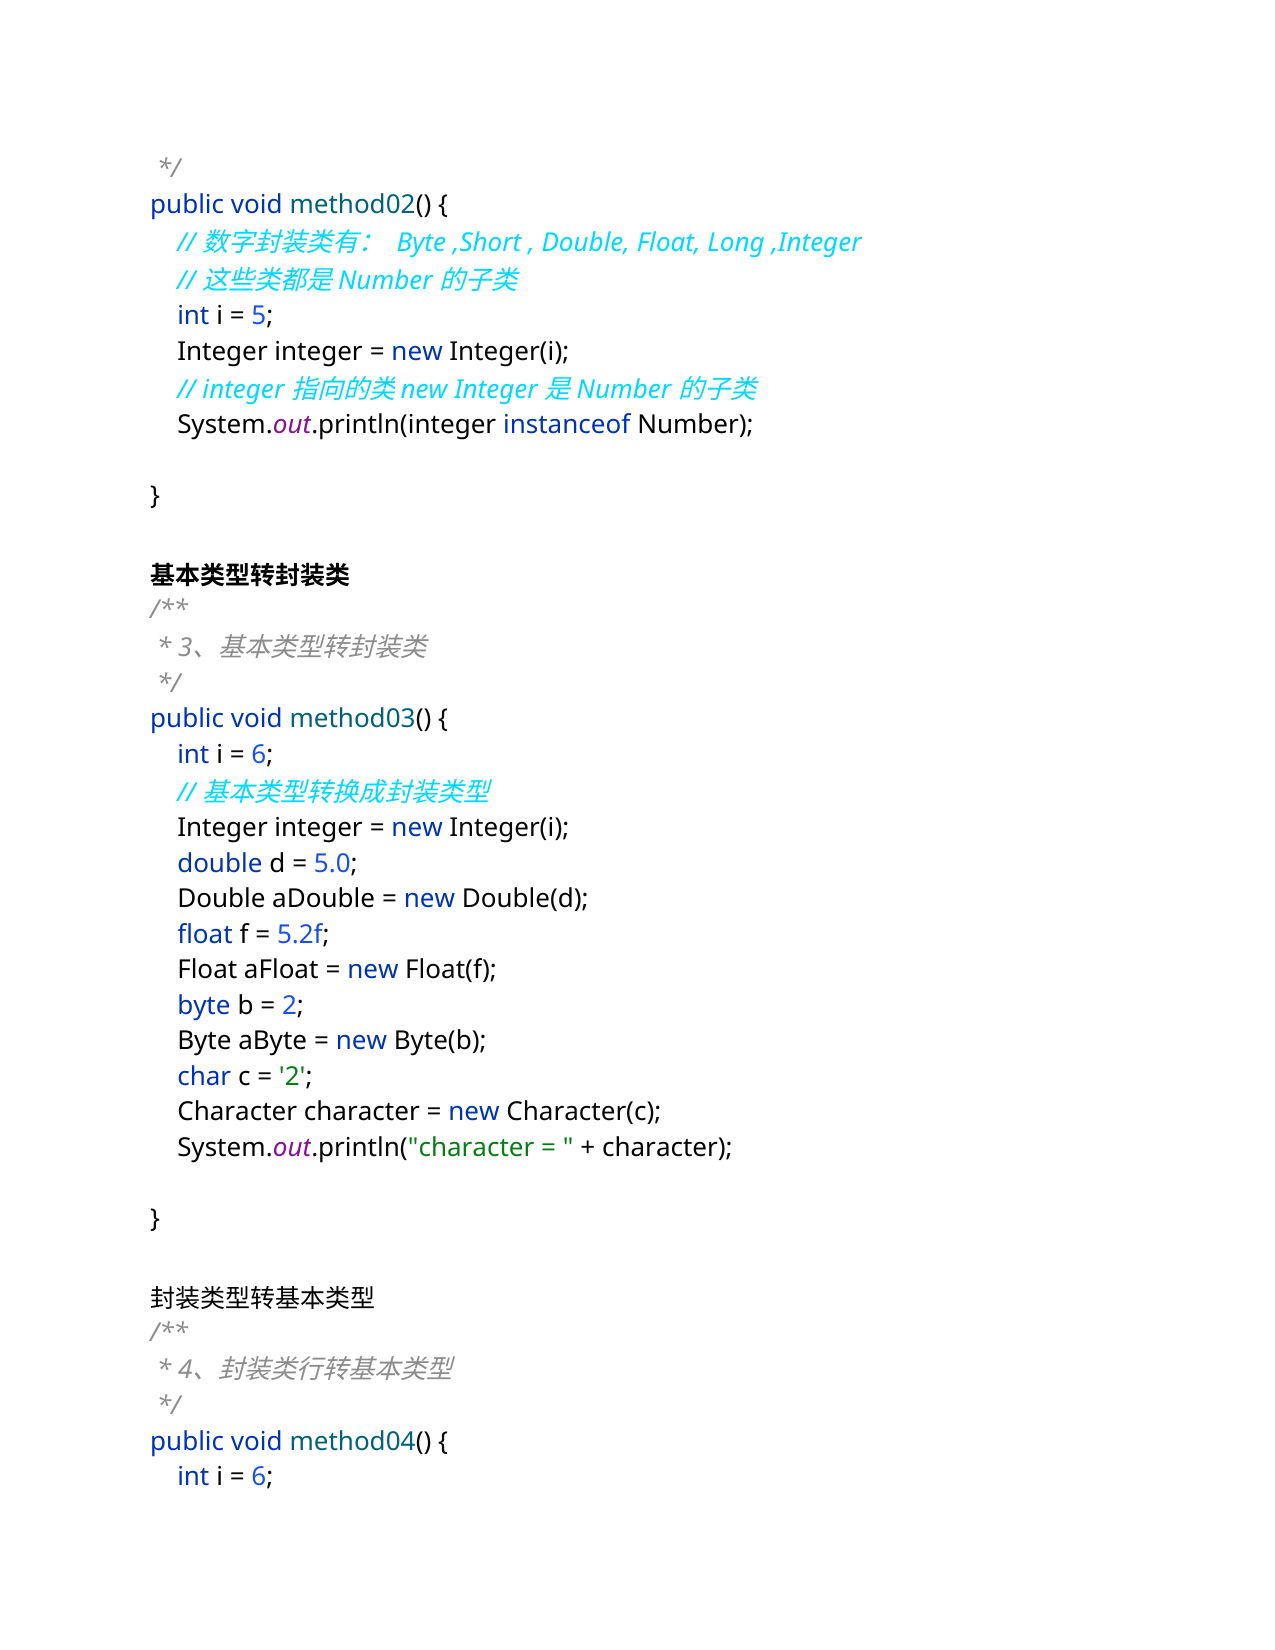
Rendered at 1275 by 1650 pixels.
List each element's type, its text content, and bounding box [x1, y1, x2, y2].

text 封装类型转基本类型 [150, 1284, 1125, 1313]
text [150, 150, 1125, 512]
text /** * 3、基本类型转封装类 */ public void method03() { int i = 6; // 基本类型转换成封装类型 Integer integer = new Integer(i); double d = 5.0; Double aDouble = new Double(d); float f = 5.2f; Float aFloat = new Float(f); byte b = 2; Byte aByte = new Byte(b); char c = '2'; Character character = new Character(c); System.out.println("character = " + character); } [150, 591, 1125, 1235]
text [150, 1313, 1125, 1493]
text 基本类型转封装类 [150, 562, 1125, 591]
